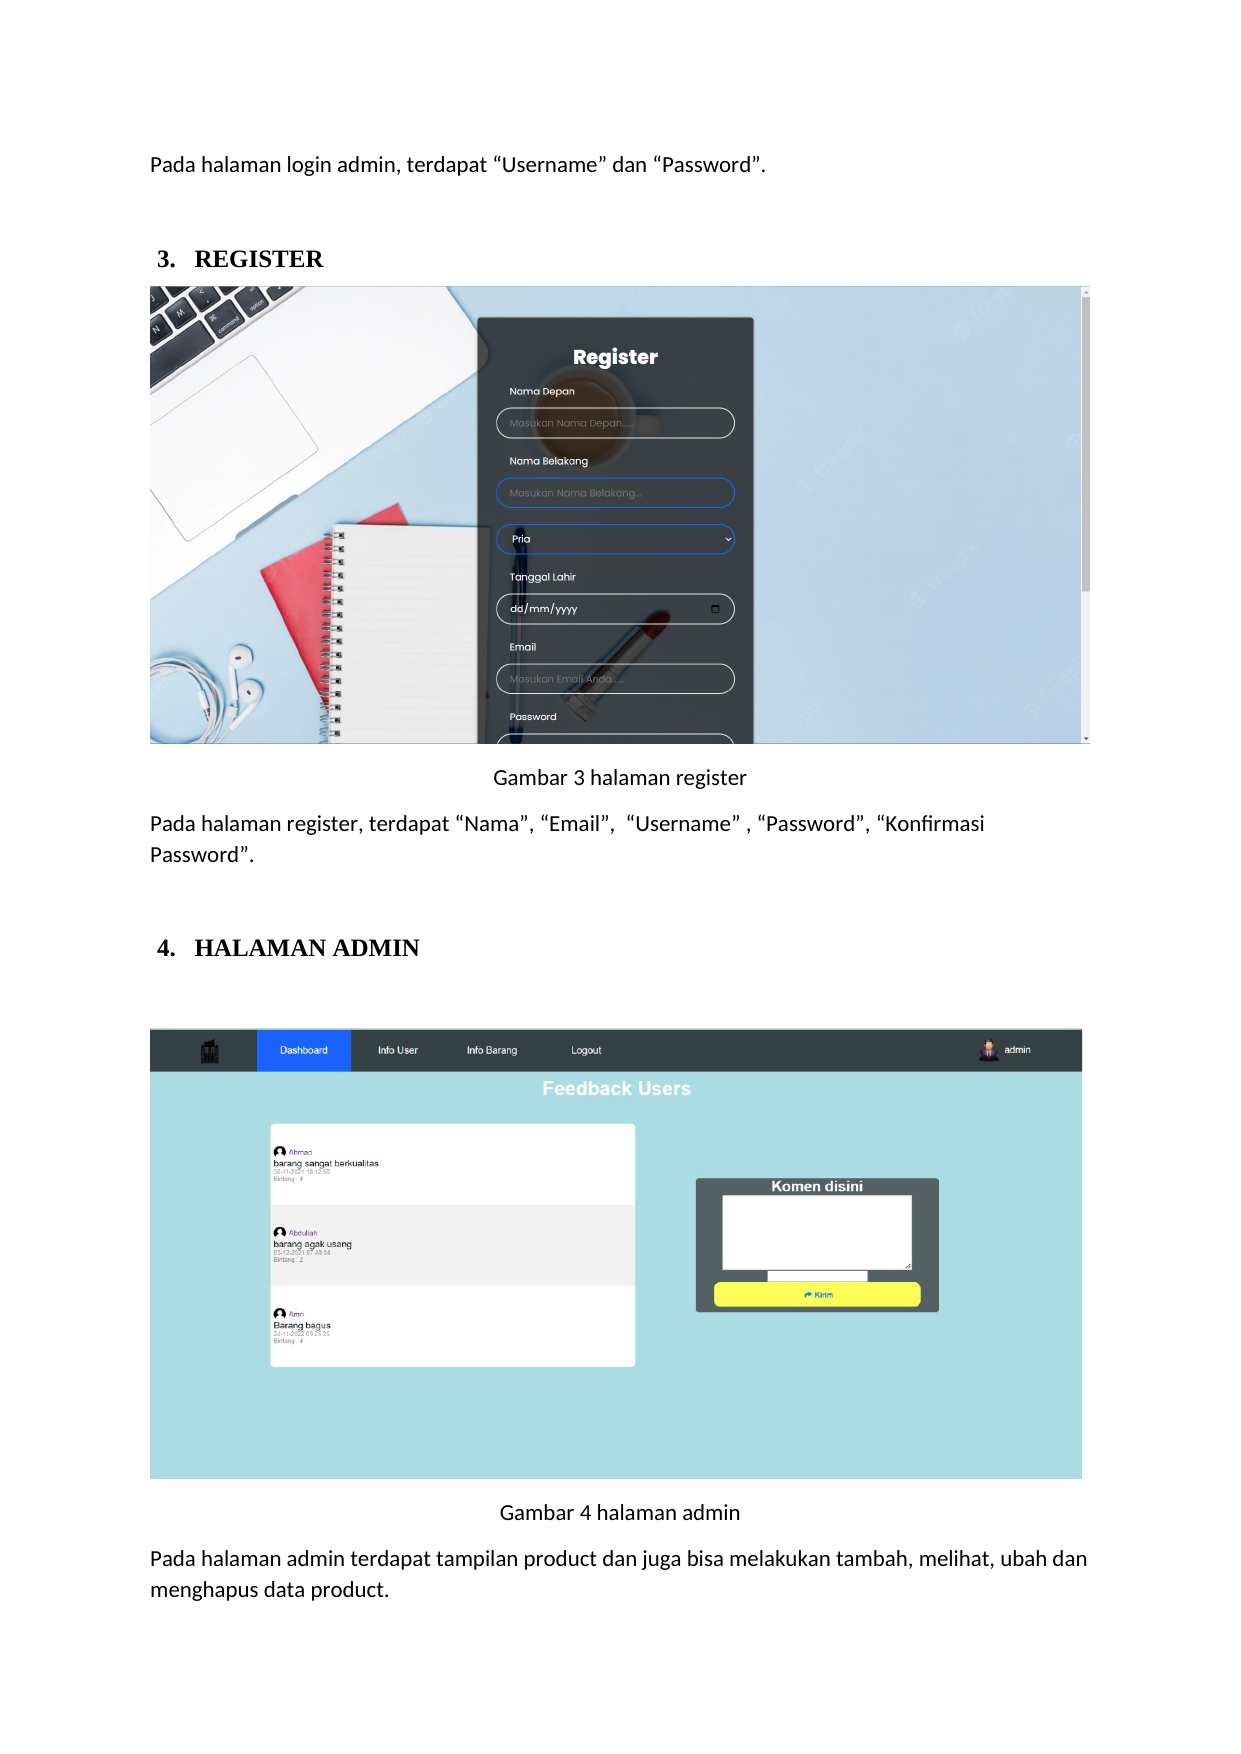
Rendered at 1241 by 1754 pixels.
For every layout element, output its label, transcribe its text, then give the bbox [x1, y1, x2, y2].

subtitle HALAMAN ADMIN [157, 933, 1090, 962]
picture [150, 1028, 1083, 1479]
text Pada halaman login admin, terdapat “Username” dan “Password”. [150, 150, 1090, 178]
subtitle REGISTER [157, 244, 1090, 272]
text Pada halaman register, terdapat “Nama”, “Email”, “Username” , “Password”, “Konfirmasi Password”. [150, 809, 1090, 868]
text Gambar 3 halaman register [150, 763, 1090, 791]
text Pada halaman admin terdapat tampilan product dan juga bisa melakukan tambah, melihat, ubah dan menghapus data product. [150, 1544, 1090, 1603]
picture [150, 286, 1091, 744]
text Gambar 4 halaman admin [150, 1498, 1090, 1526]
